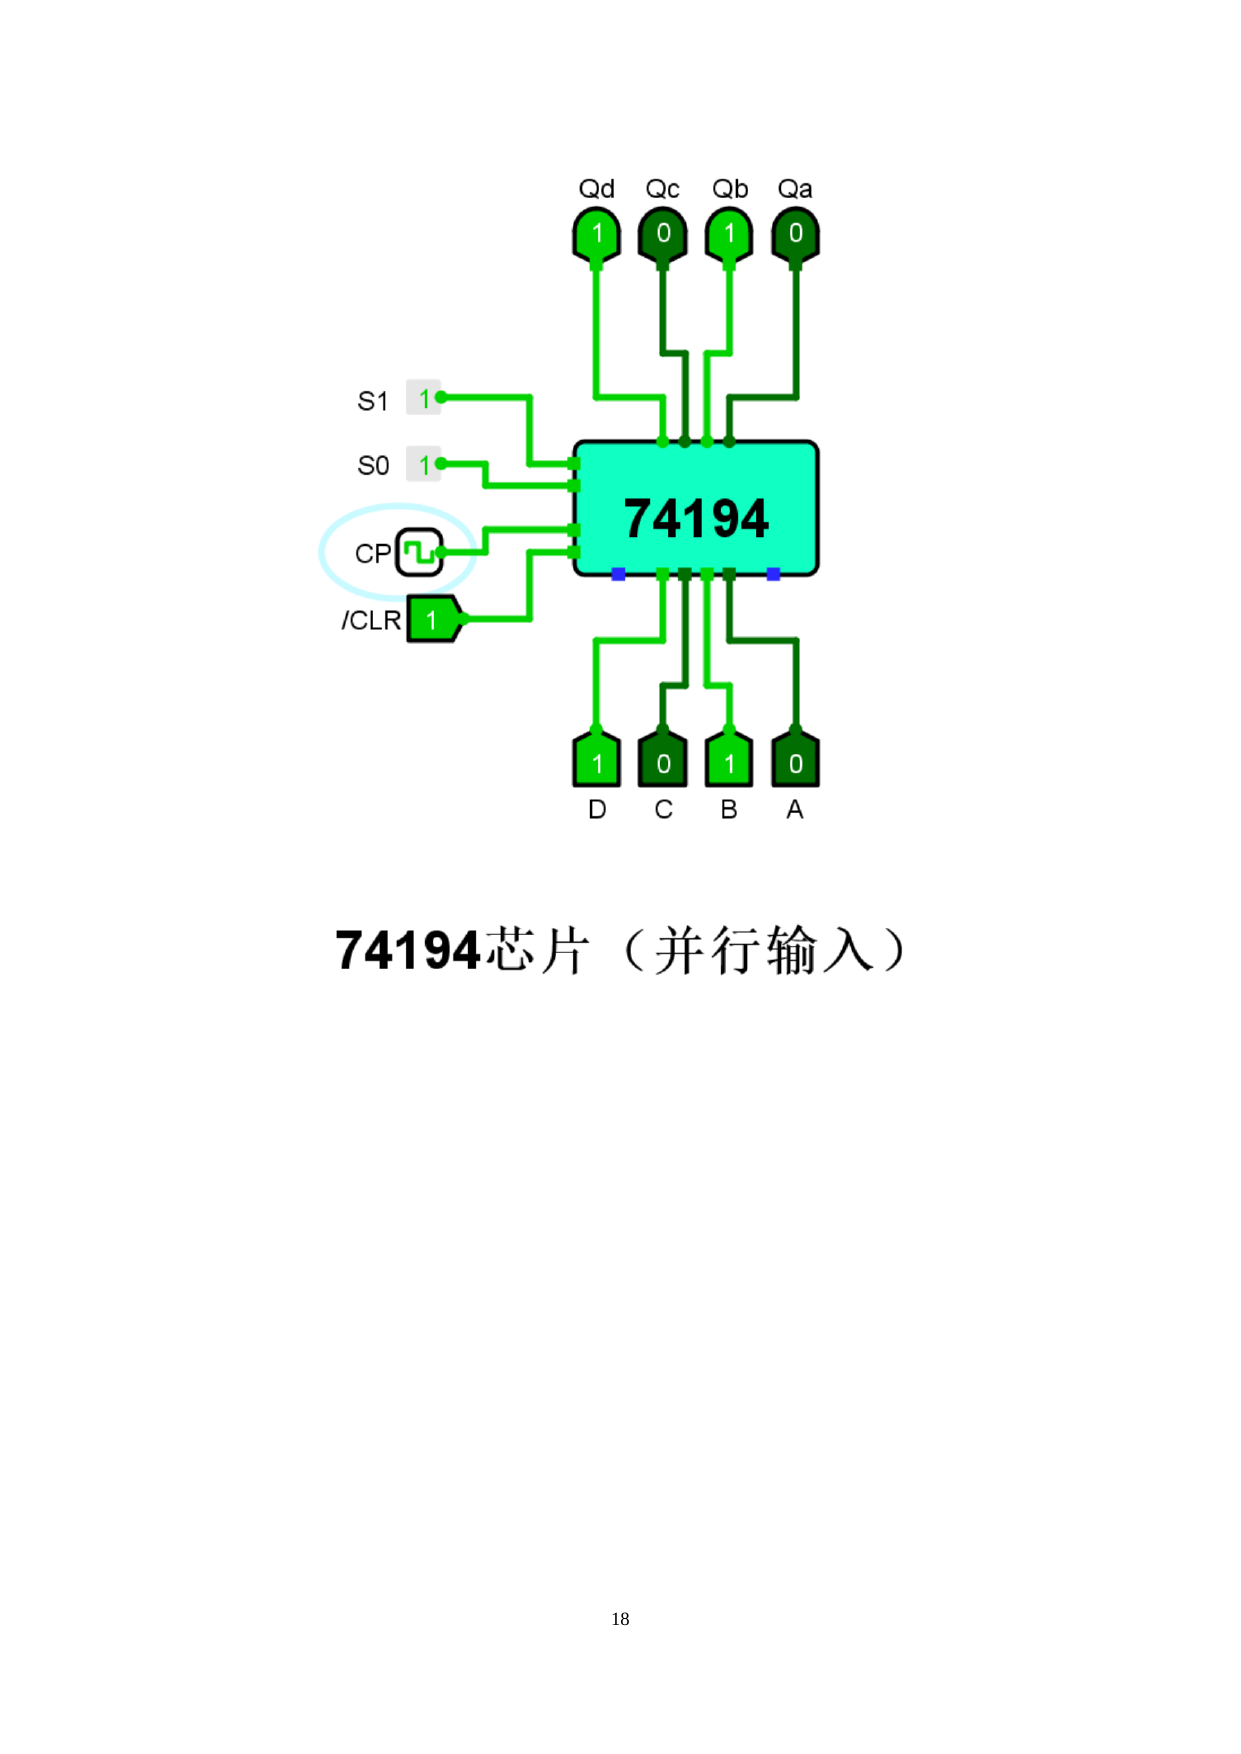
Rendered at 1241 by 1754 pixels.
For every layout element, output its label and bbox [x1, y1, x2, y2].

picture [275, 162, 946, 1008]
